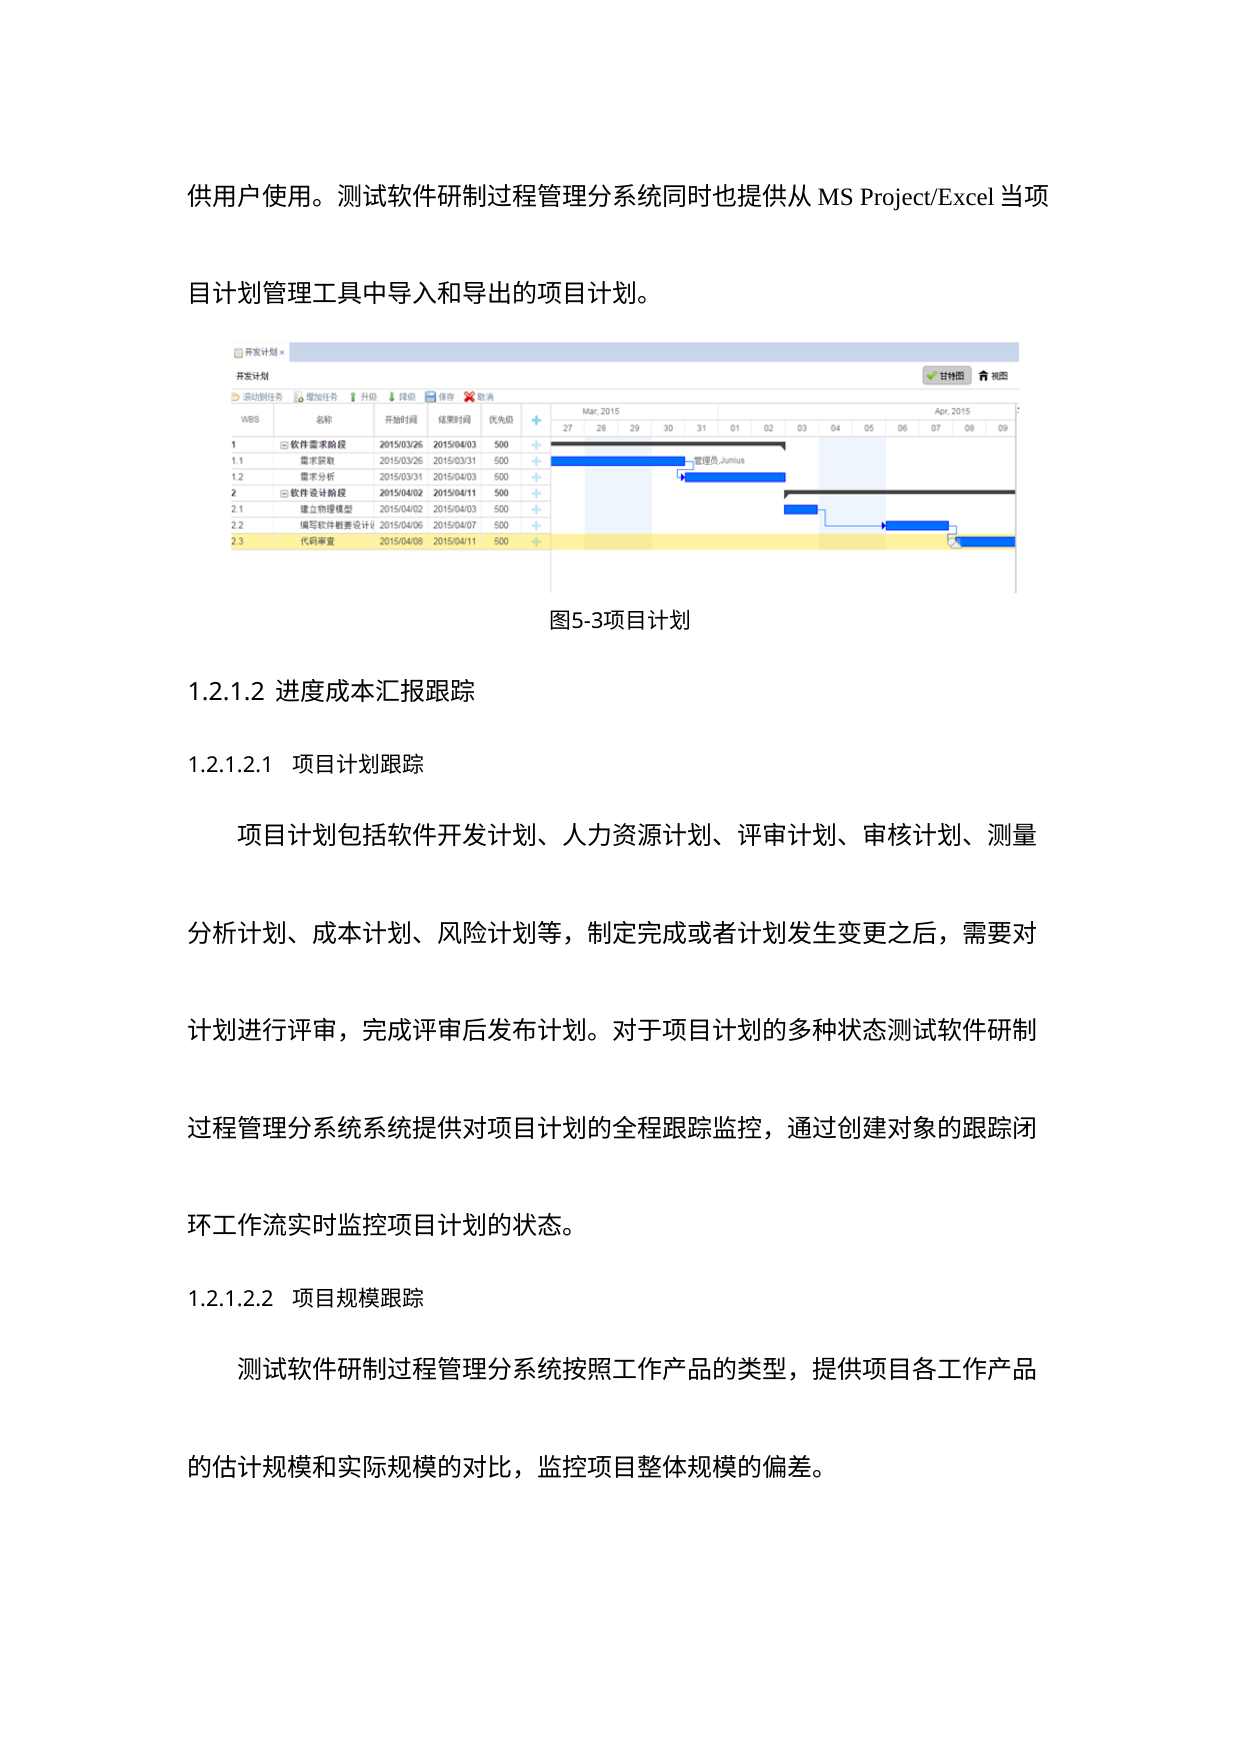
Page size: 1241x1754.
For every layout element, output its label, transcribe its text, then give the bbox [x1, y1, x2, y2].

picture [231, 342, 1020, 593]
subtitle 项目计划跟踪 [187, 747, 1053, 779]
text 测试软件研制过程管理分系统按照工作产品的类型，提供项目各工作产品的估计规模和实际规模的对比，监控项目整体规模的偏差。 [187, 1335, 1053, 1498]
subtitle 进度成本汇报跟踪 [187, 657, 1053, 722]
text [187, 162, 1053, 324]
subtitle 项目规模跟踪 [187, 1281, 1053, 1313]
text 项目计划包括软件开发计划、人力资源计划、评审计划、审核计划、测量分析计划、成本计划、风险计划等，制定完成或者计划发生变更之后，需要对计划进行评审，完成评审后发布计划。对于项目计划的多种状态测试软件研制过程管理分系统系统提供对项目计划的全程跟踪监控，通过创建对象的跟踪闭环工作流实时监控项目计划的状态。 [187, 801, 1053, 1256]
